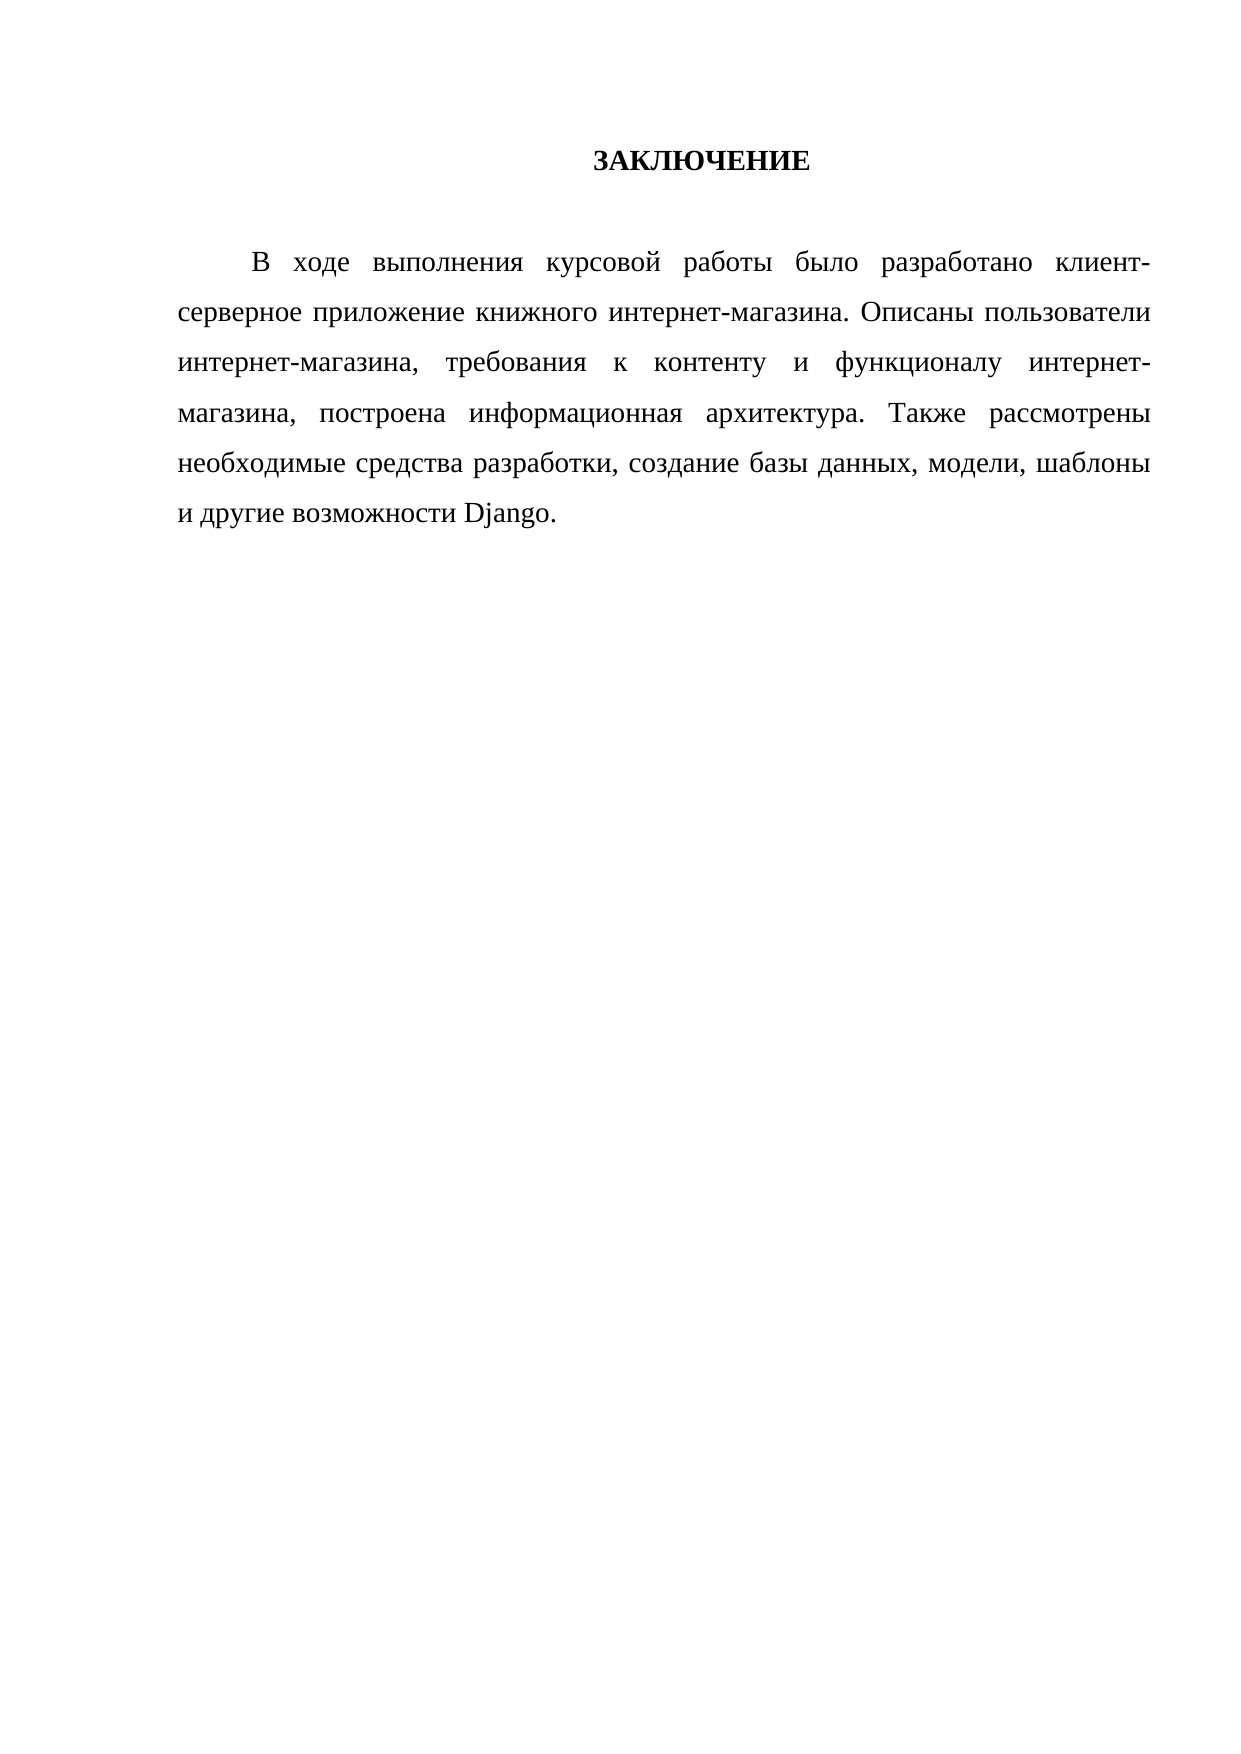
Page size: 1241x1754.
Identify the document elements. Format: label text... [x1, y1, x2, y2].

text В ходе выполнения курсовой работы было разработано клиент-серверное приложение книжного интернет-магазина. Описаны пользователи интернет-магазина, требования к контенту и функционалу интернет-магазина, построена информационная архитектура. Также рассмотрены необходимые средства разработки, создание базы данных, модели, шаблоны и другие возможности Django. [177, 244, 1152, 529]
subtitle ЗАКЛЮЧЕНИЕ [252, 143, 1152, 177]
